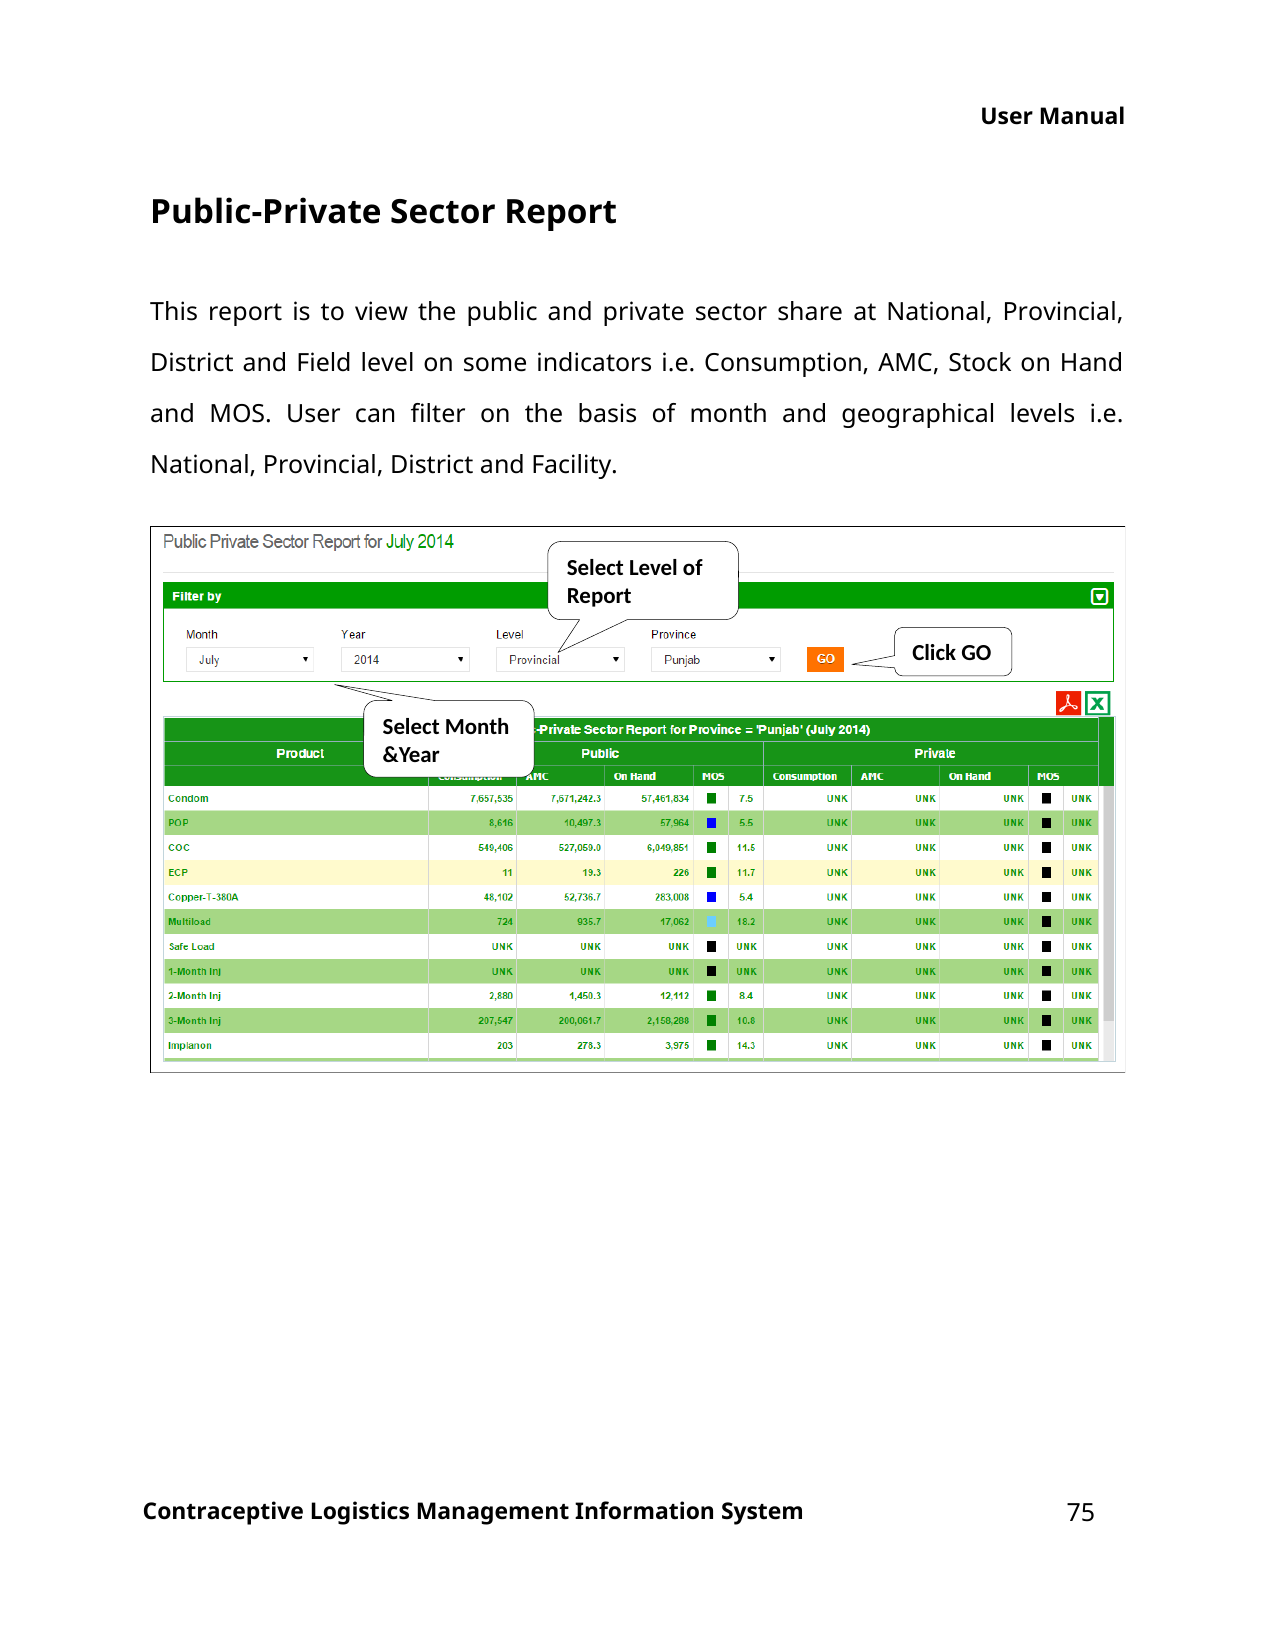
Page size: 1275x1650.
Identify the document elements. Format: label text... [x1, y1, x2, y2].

picture [150, 526, 1125, 1073]
subtitle Public-Private Sector Report [150, 187, 1125, 233]
text This report is to view the public and private sector share at National, Provincial, District and Field level on some indicators i.e. Consumption, AMC, Stock on Hand and MOS. User can filter on the basis of month and geographical levels i.e. National, Provincial, District and Facility. [150, 293, 1125, 480]
